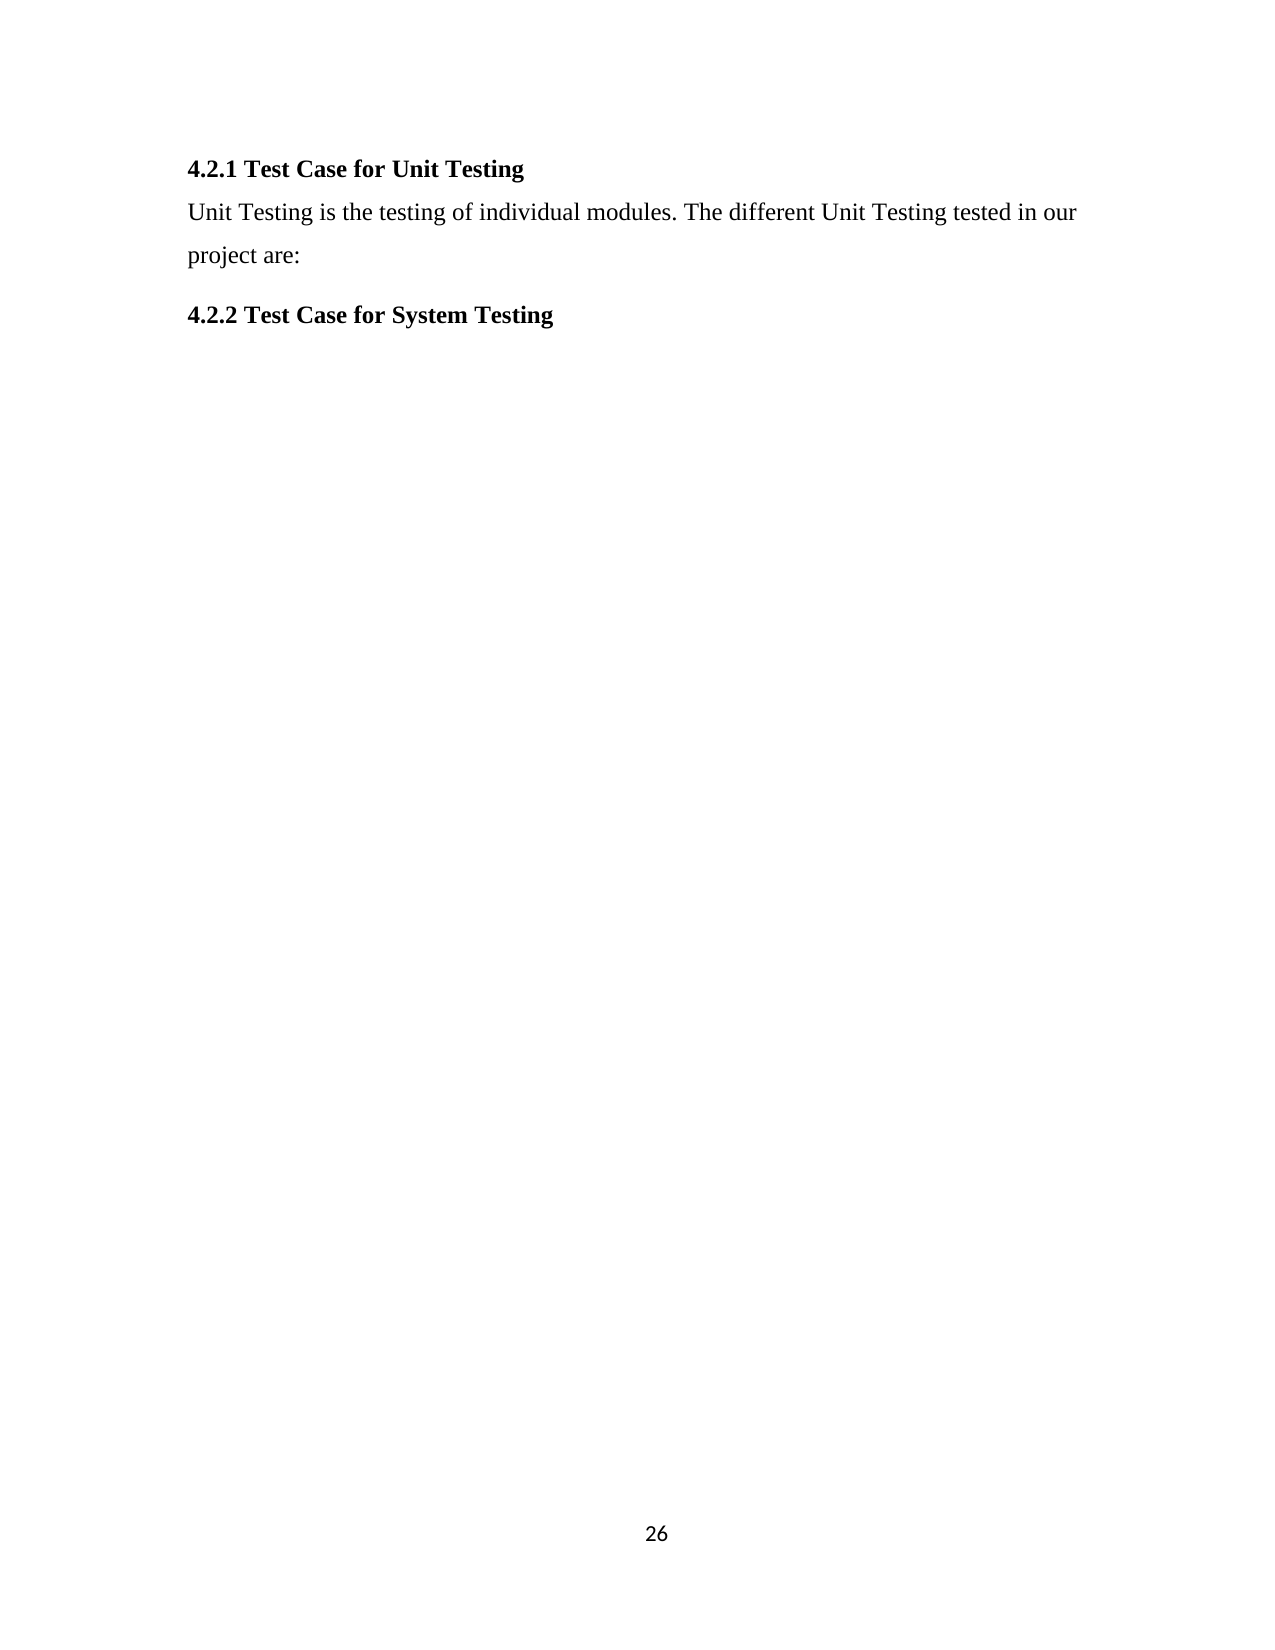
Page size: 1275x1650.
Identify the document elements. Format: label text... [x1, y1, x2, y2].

subtitle 4.2.1 Test Case for Unit Testing [187, 154, 1125, 183]
text Unit Testing is the testing of individual modules. The different Unit Testing tested in our project are: [187, 197, 1125, 269]
subtitle 4.2.2 Test Case for System Testing [187, 300, 1125, 329]
